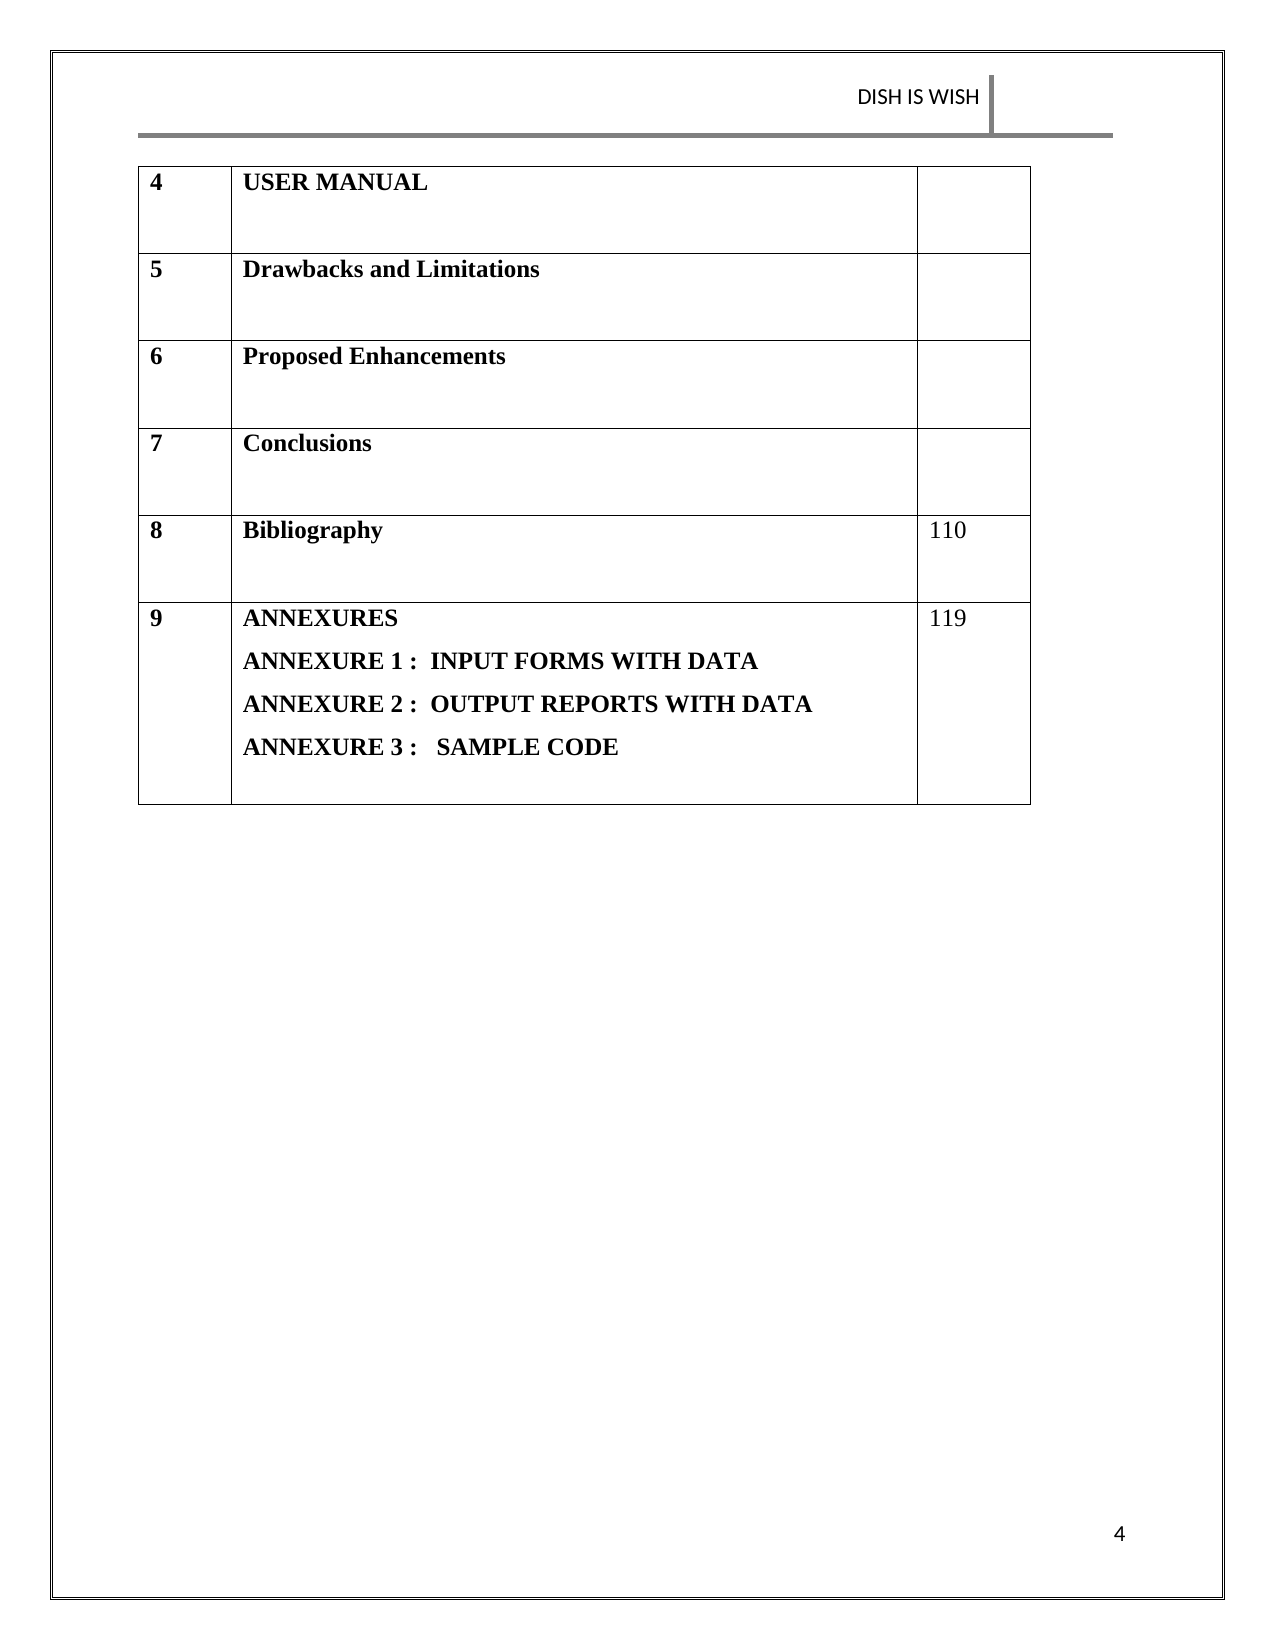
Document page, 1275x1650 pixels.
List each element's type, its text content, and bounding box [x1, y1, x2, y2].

table_cell ANNEXURES ANNEXURE 1 : INPUT FORMS WITH DATA ANNEXURE 2 : OUTPUT REPORTS WITH DATA ANNEXURE 3 : SAMPLE CODE [232, 603, 917, 804]
table_cell 6 [139, 341, 231, 427]
table_cell 9 [139, 603, 231, 804]
table_cell 4 [139, 167, 231, 253]
table_cell [918, 254, 1030, 340]
table_cell 5 [139, 254, 231, 340]
table_cell Proposed Enhancements [232, 341, 917, 427]
table_cell USER MANUAL [232, 167, 917, 253]
table_cell [918, 167, 1030, 253]
table_cell 119 [918, 603, 1030, 804]
table_cell Bibliography [232, 516, 917, 602]
table_cell Drawbacks and Limitations [232, 254, 917, 340]
table_cell [918, 341, 1030, 427]
table_cell 8 [139, 516, 231, 602]
table_cell [918, 429, 1030, 514]
table_cell Conclusions [232, 429, 917, 514]
table_cell 110 [918, 516, 1030, 602]
table_cell 7 [139, 429, 231, 514]
